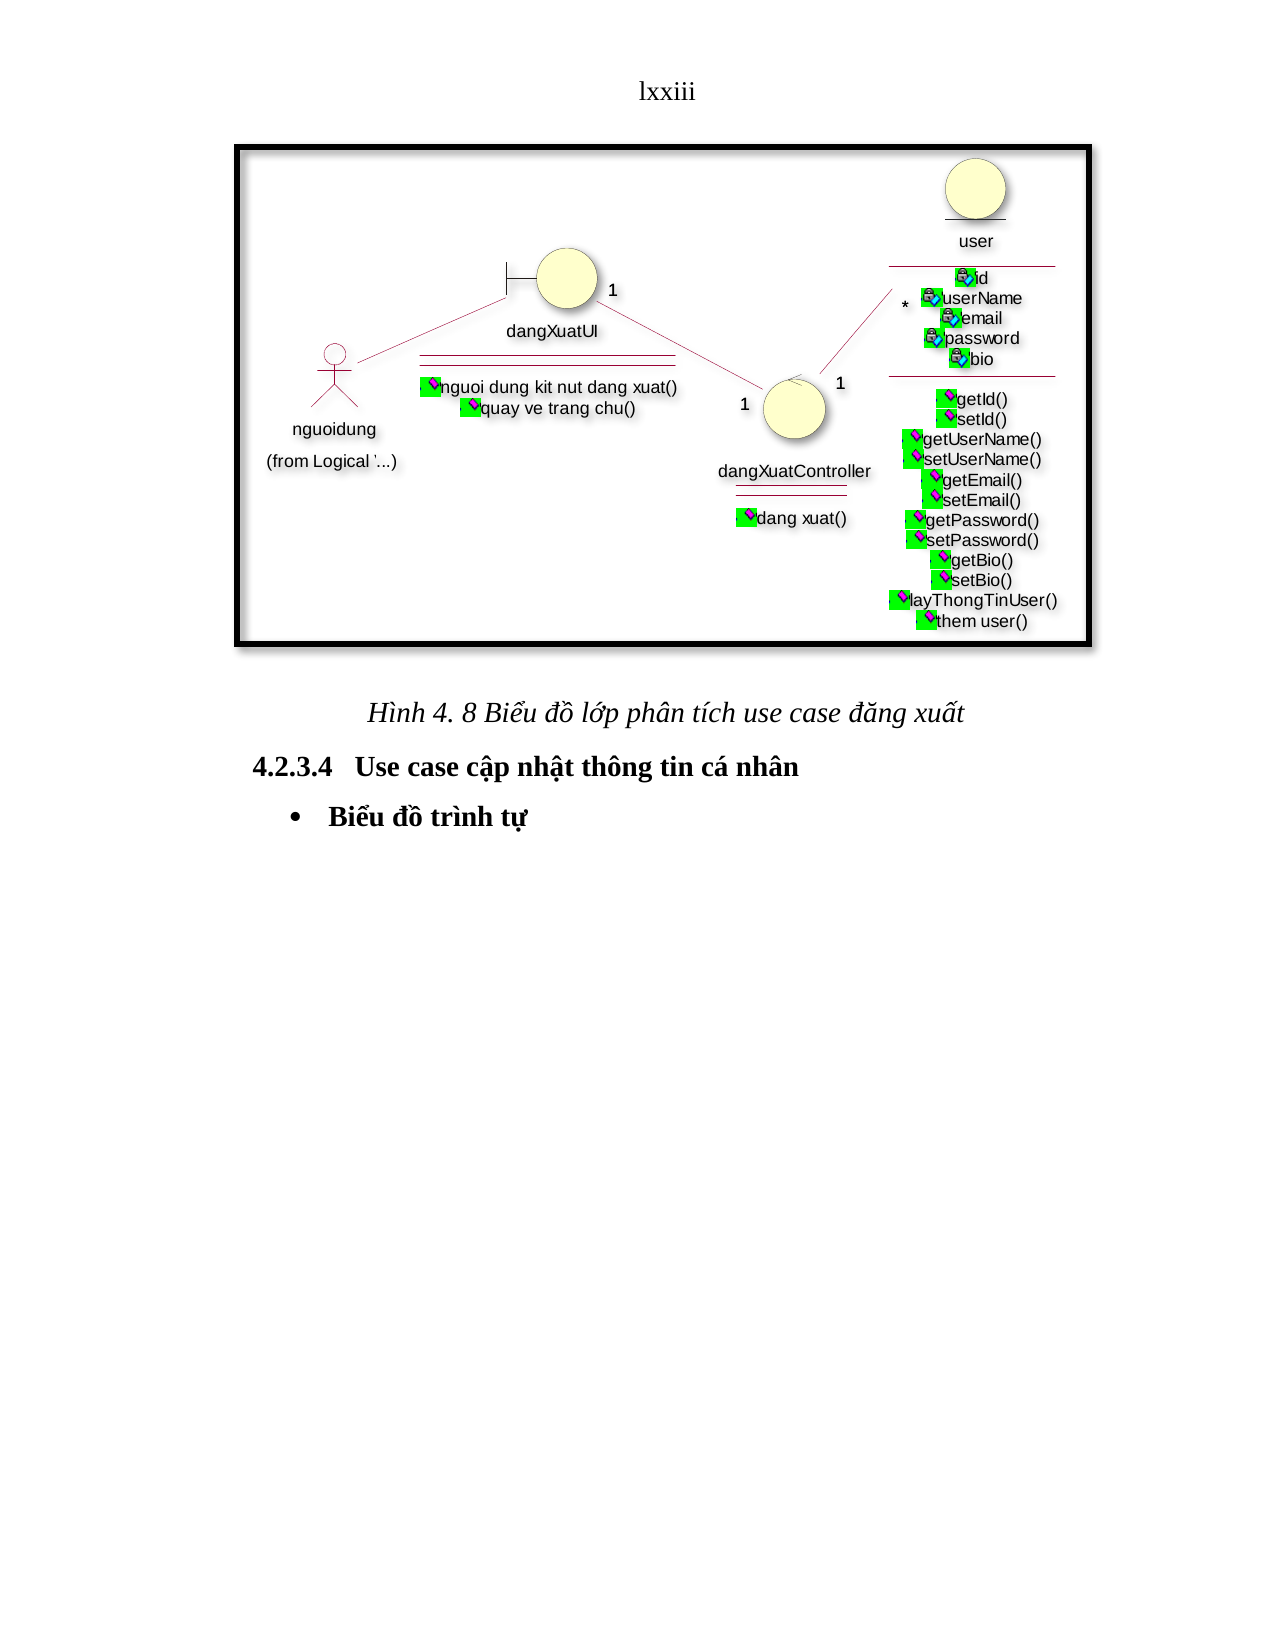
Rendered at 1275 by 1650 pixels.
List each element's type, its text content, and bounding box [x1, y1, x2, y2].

list Biểu đồ trình tự [291, 799, 1157, 833]
text Hình 4. 8 Biểu đồ lớp phân tích use case đăng xuất [177, 695, 1157, 728]
subtitle 4.2.3.4 Use case cập nhật thông tin cá nhân [177, 749, 1157, 783]
